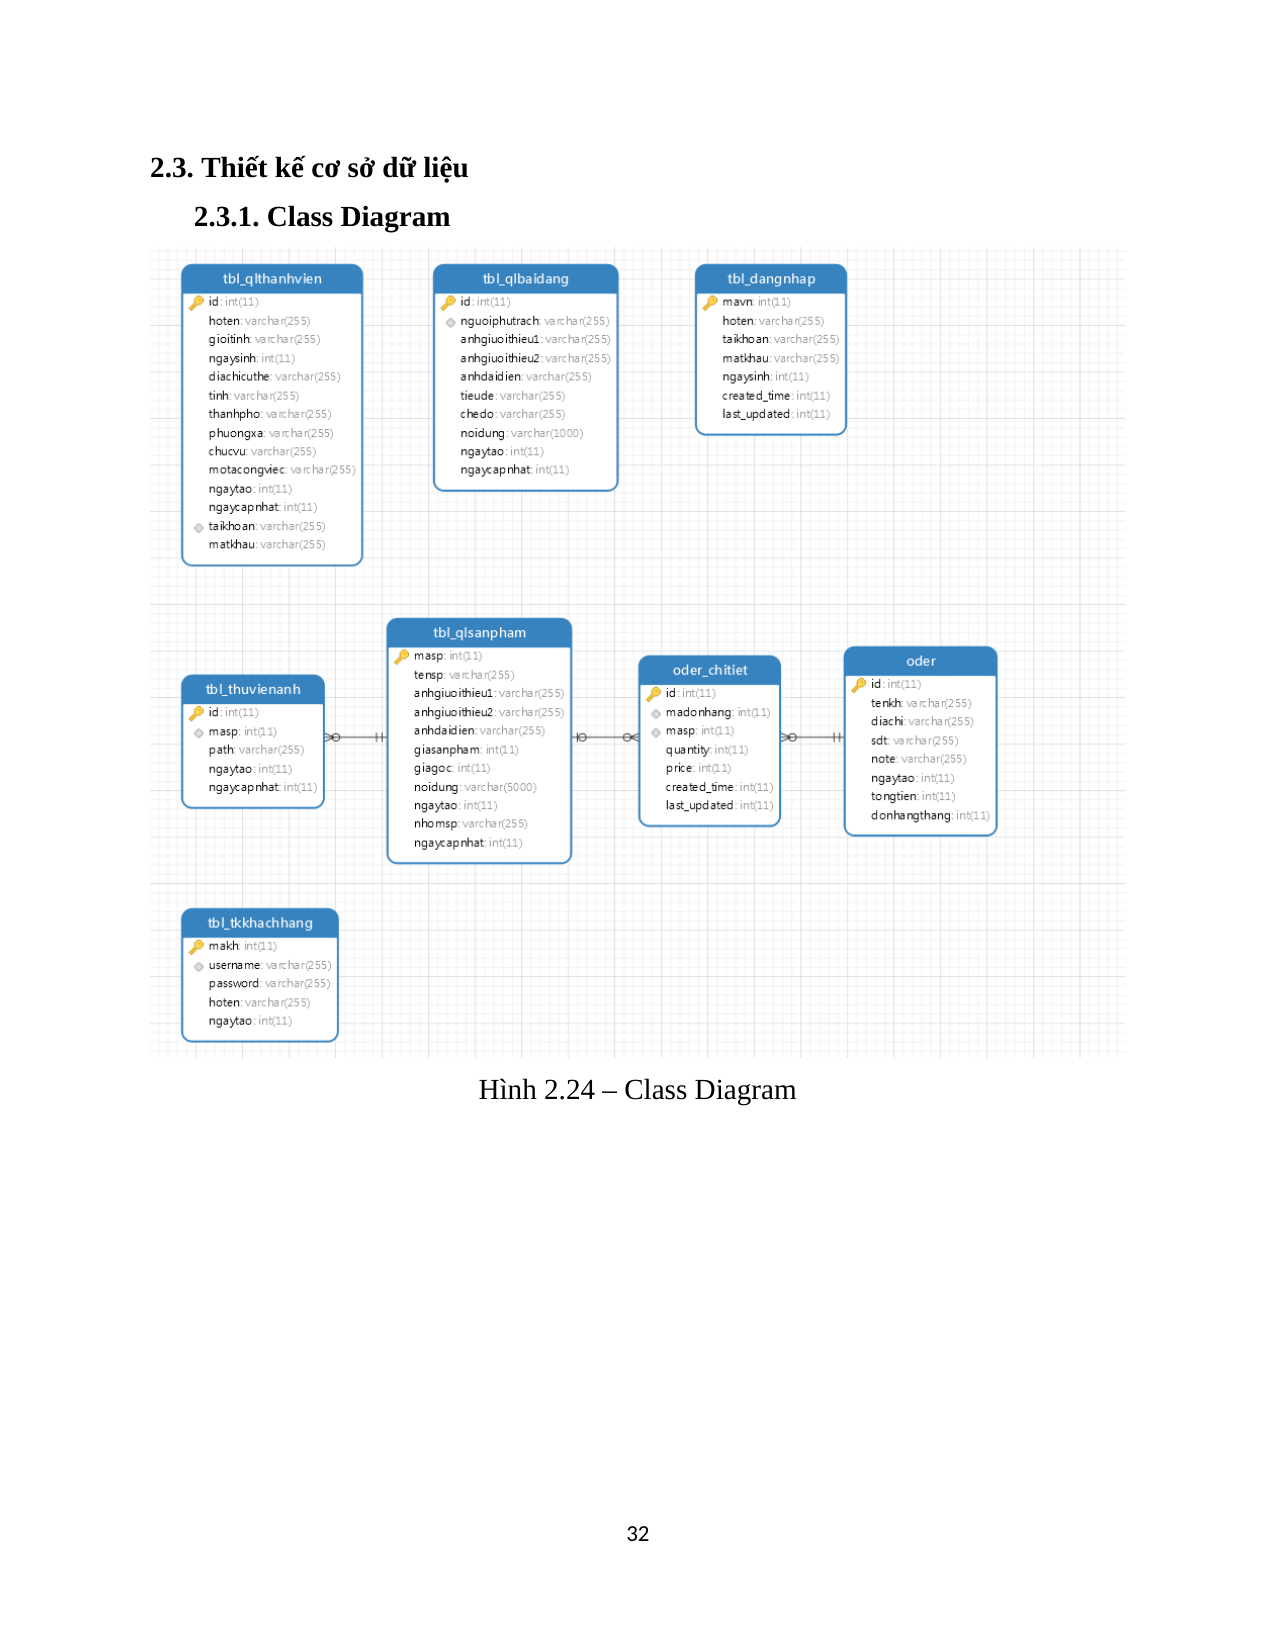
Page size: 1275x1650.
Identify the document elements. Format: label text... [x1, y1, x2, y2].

subtitle 2.3.1. Class Diagram [194, 199, 1125, 232]
subtitle 2.3. Thiết kế cơ sở dữ liệu [150, 150, 1125, 183]
text Hình 2.24 – Class Diagram [150, 1072, 1125, 1106]
picture [150, 247, 1125, 1058]
